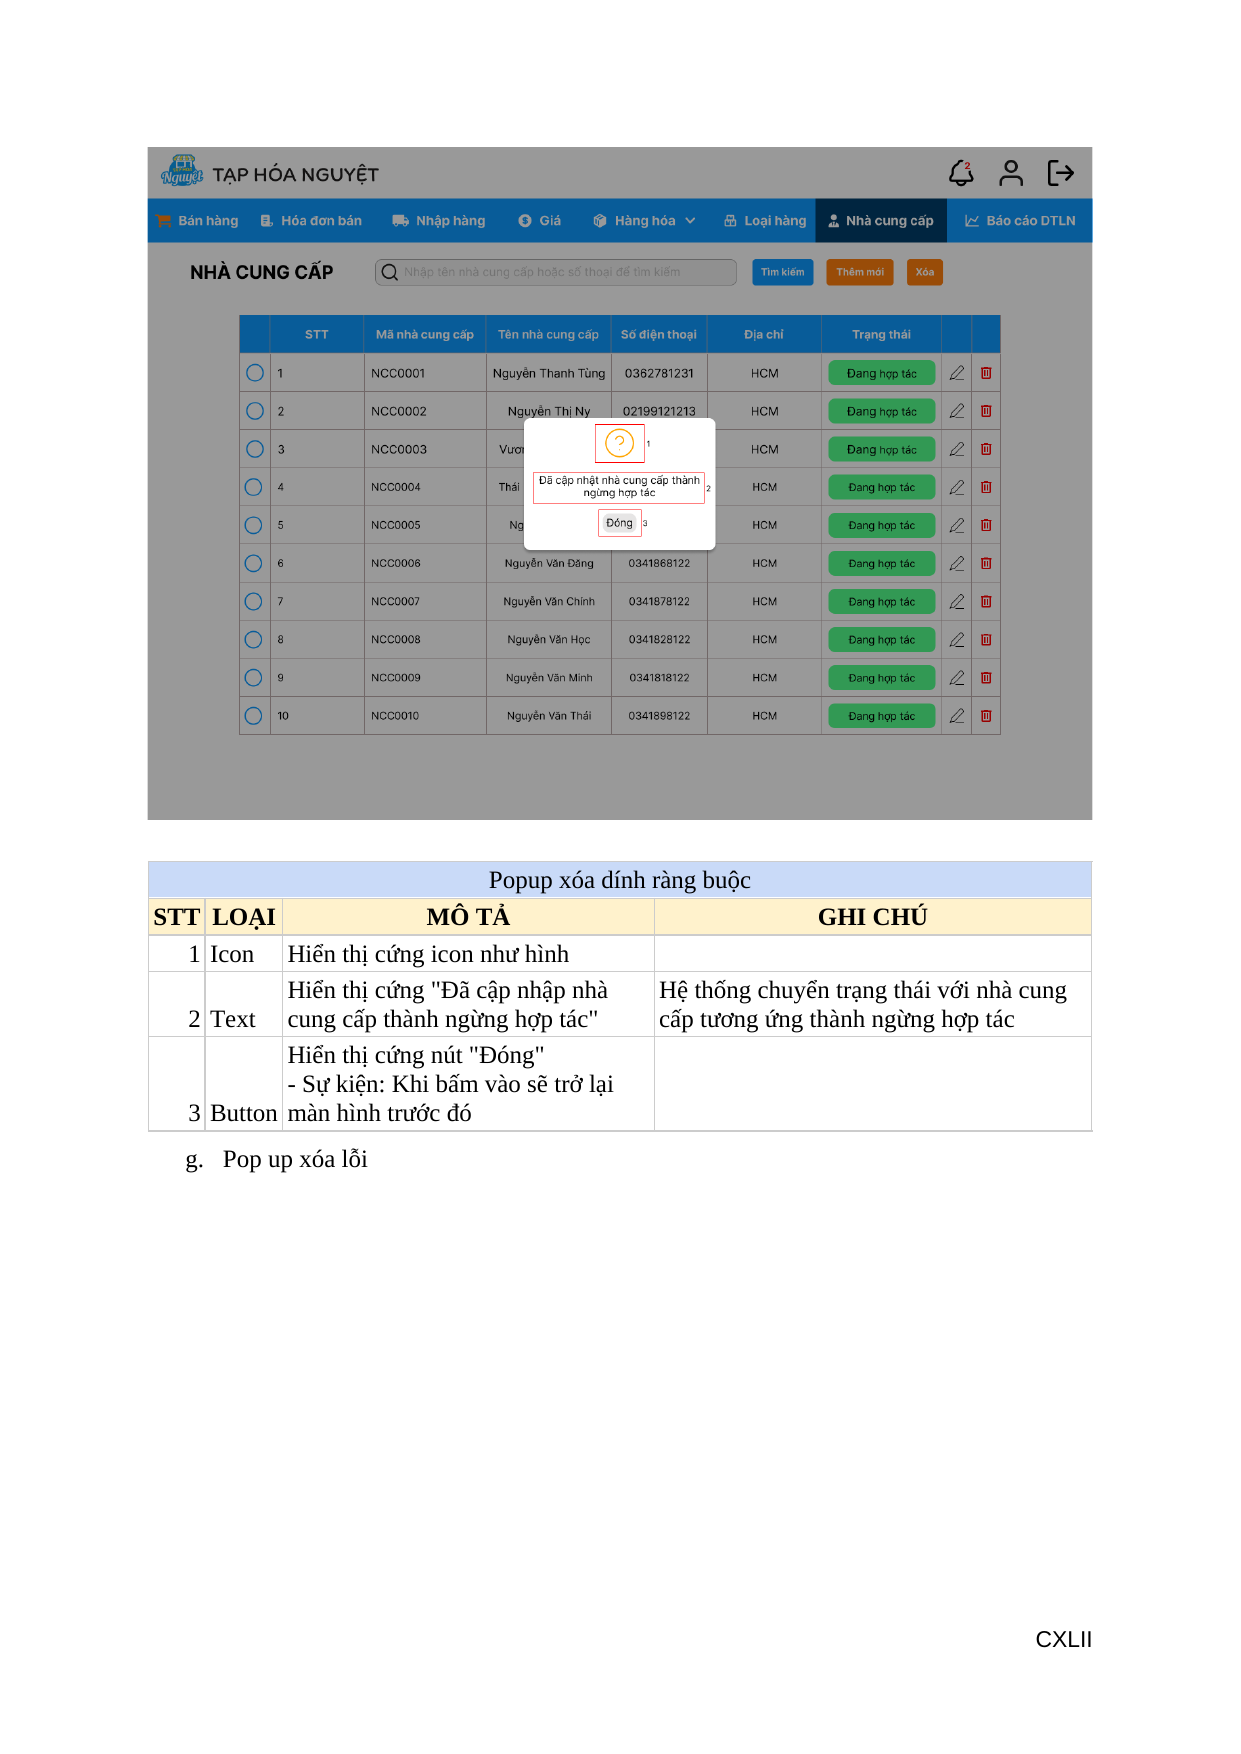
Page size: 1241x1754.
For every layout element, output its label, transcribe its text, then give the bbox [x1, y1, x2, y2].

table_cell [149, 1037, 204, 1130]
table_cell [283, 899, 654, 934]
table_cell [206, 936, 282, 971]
list Pop up xóa lỗi [185, 1144, 1092, 1173]
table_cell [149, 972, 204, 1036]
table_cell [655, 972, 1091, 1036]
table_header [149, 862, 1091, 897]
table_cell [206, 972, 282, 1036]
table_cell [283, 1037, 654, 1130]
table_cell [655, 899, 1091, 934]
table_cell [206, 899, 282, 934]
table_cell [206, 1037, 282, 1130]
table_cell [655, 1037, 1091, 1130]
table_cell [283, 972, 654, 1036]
picture [147, 147, 1093, 820]
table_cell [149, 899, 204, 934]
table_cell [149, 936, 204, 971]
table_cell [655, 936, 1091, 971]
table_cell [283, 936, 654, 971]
